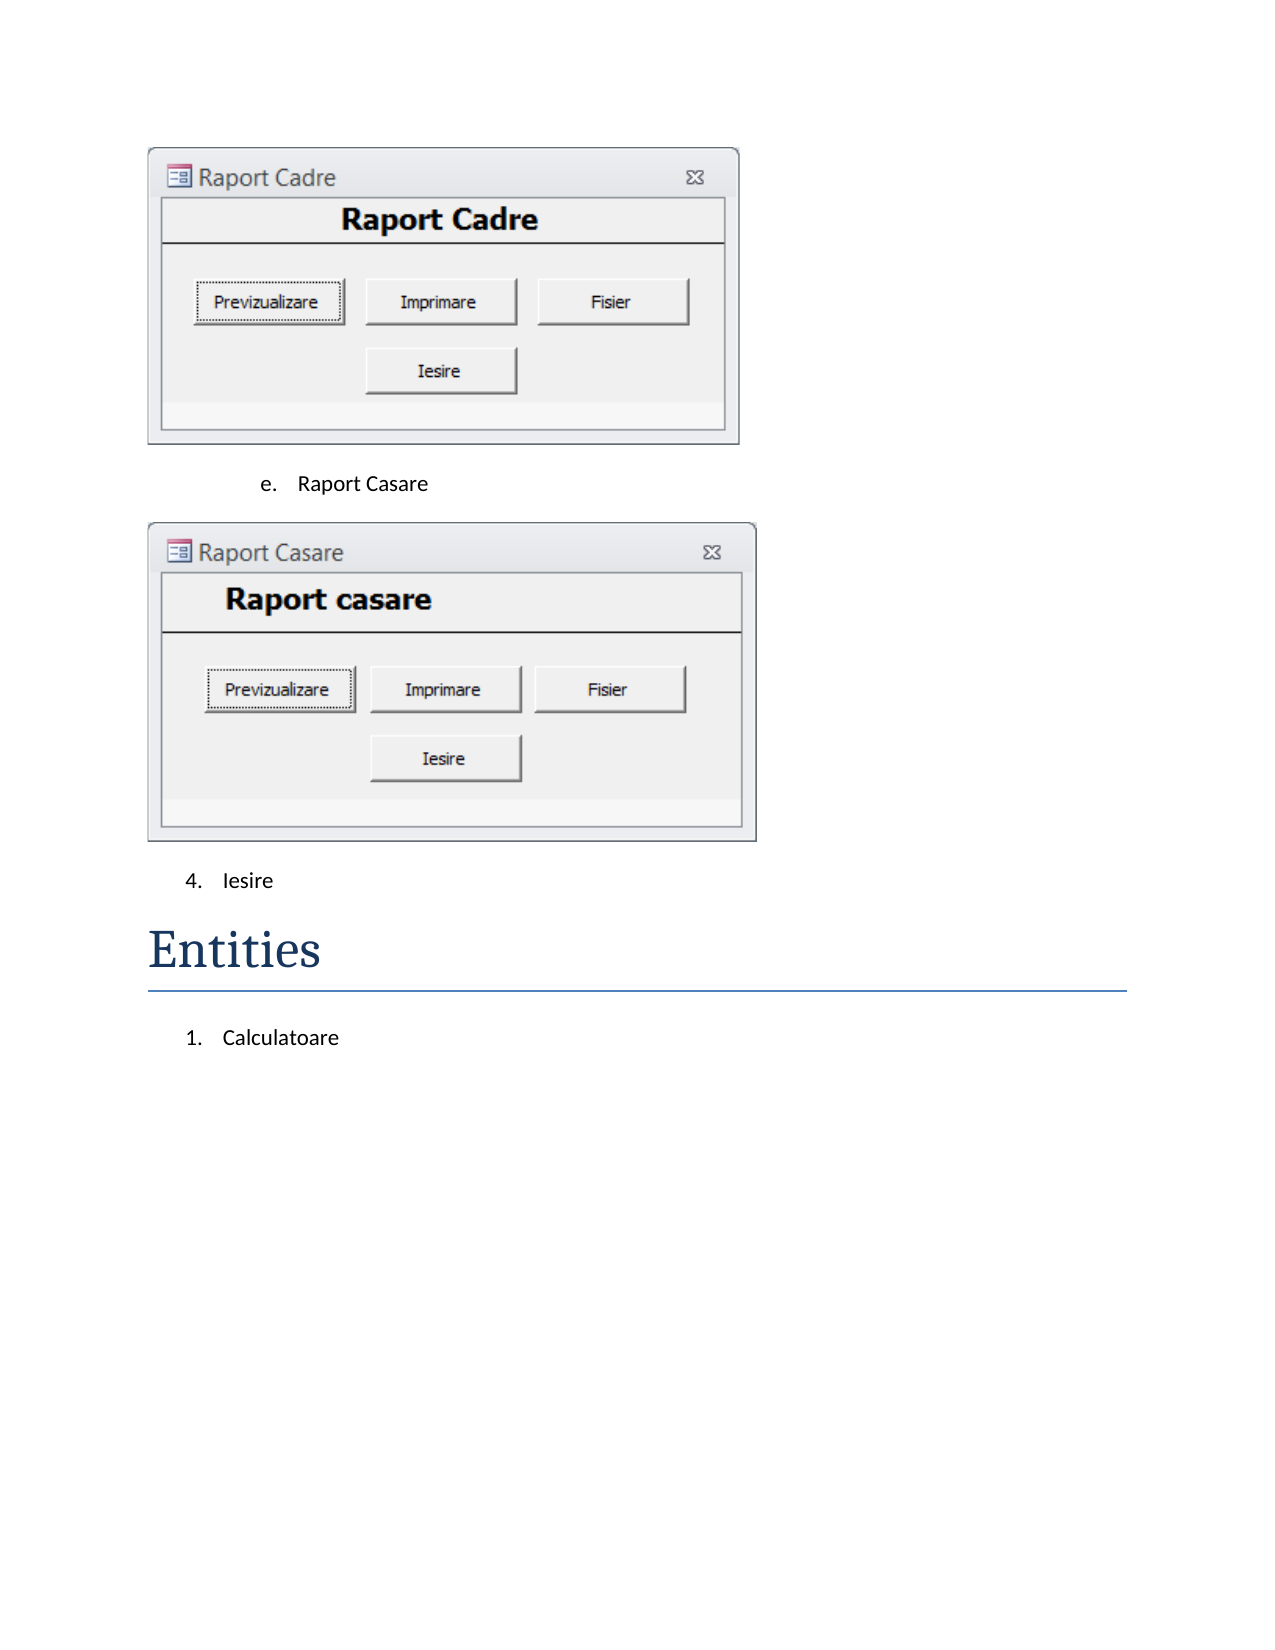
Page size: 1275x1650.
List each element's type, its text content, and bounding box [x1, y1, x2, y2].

picture [147, 522, 757, 842]
list Calculatoare [185, 1023, 1127, 1051]
list Iesire [185, 866, 1127, 894]
list Raport Casare [260, 469, 1127, 497]
picture [147, 147, 740, 445]
title Entities [148, 919, 1127, 990]
